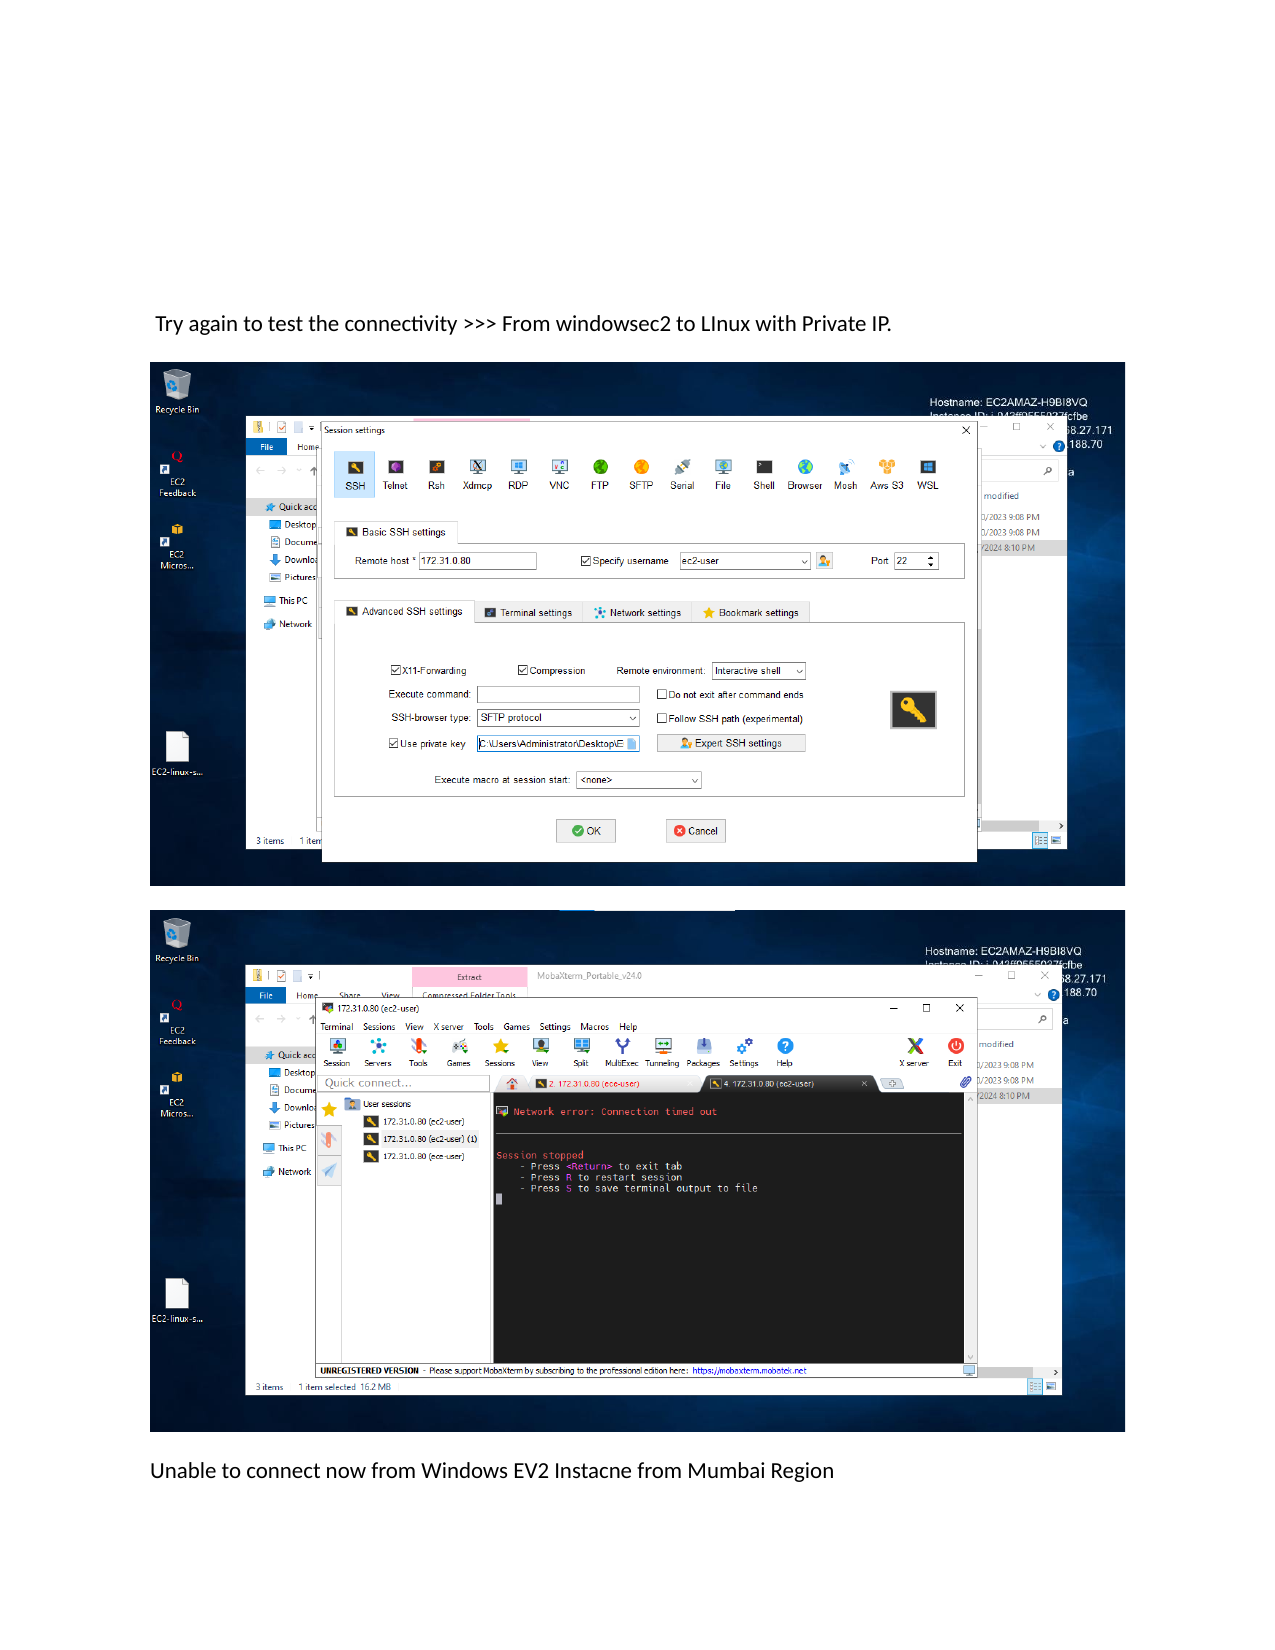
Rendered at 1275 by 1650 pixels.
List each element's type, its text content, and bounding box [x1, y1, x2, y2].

picture [150, 910, 1125, 1432]
text Unable to connect now from Windows EV2 Instacne from Mumbai Region [150, 1456, 1125, 1484]
picture [150, 362, 1125, 886]
text Try again to test the connectivity >>> From windowsec2 to LInux with Private IP. [150, 309, 1125, 337]
